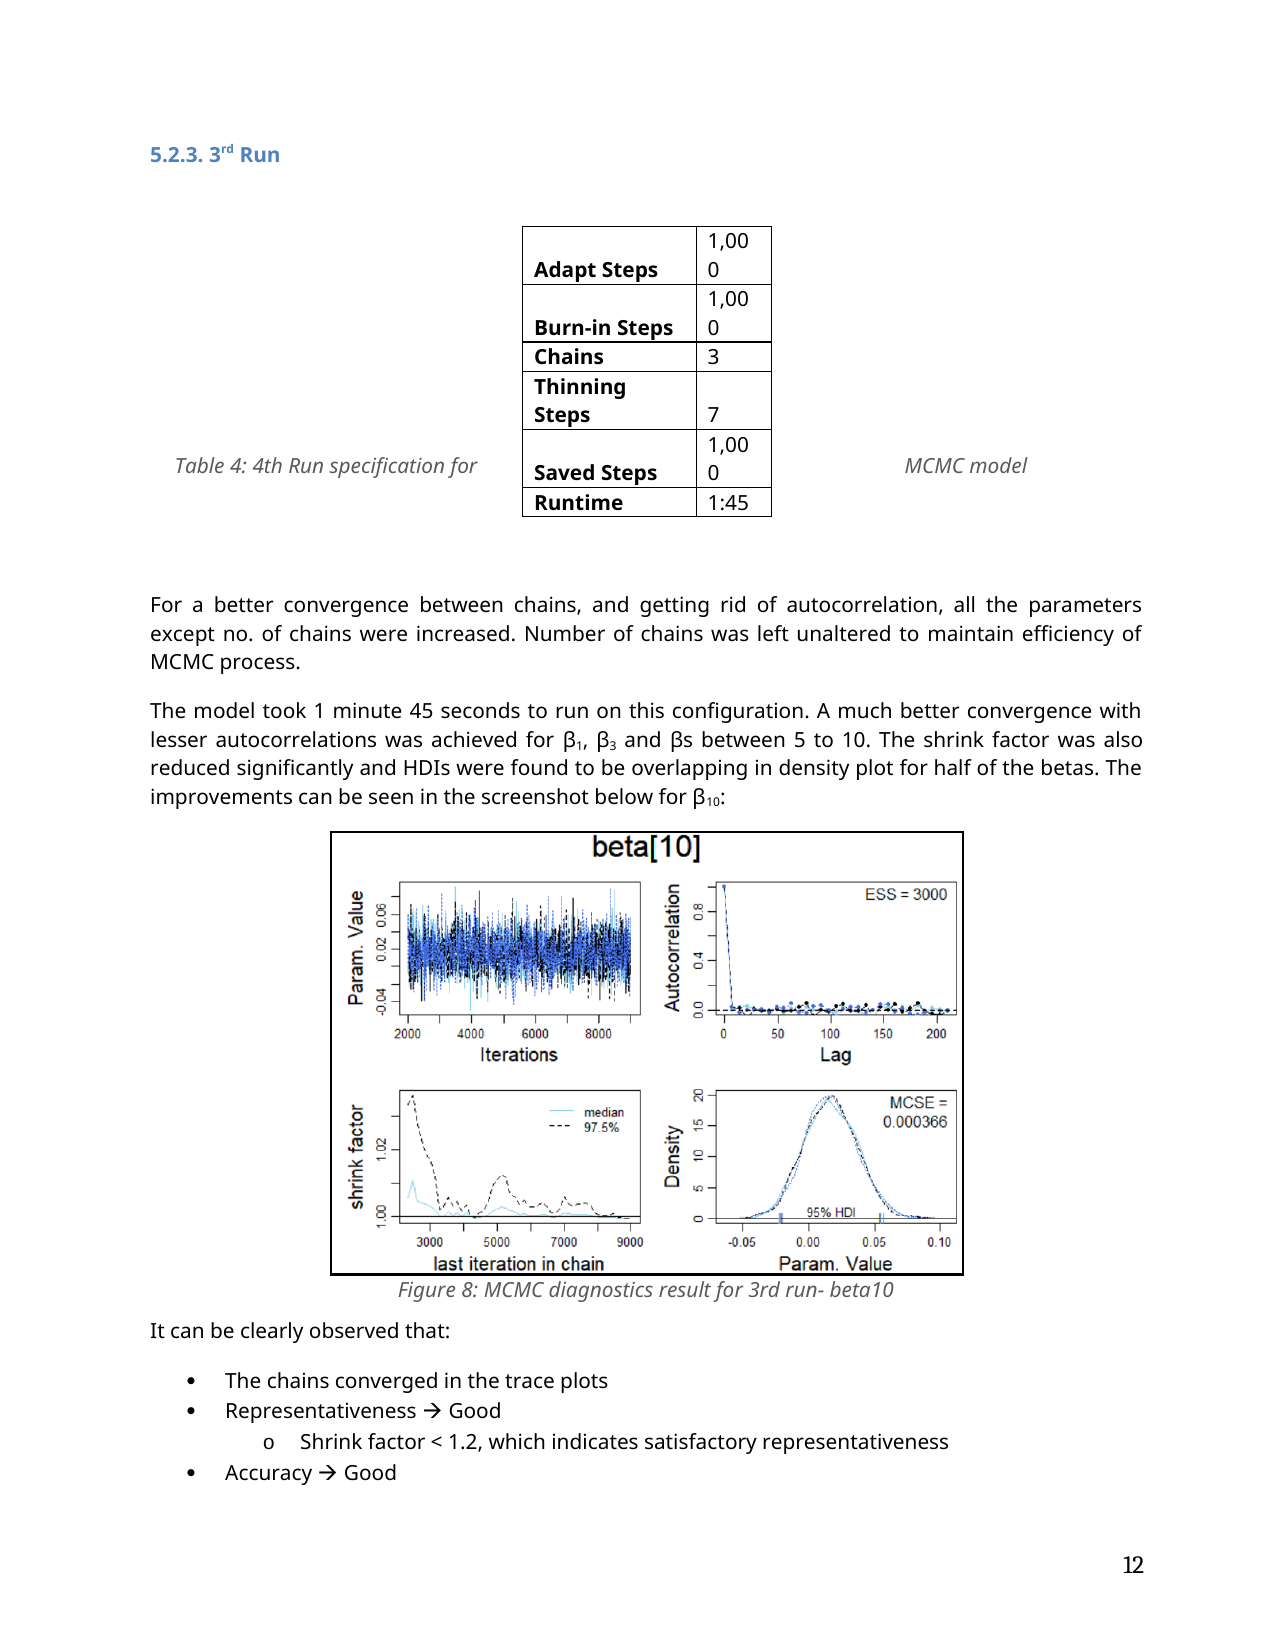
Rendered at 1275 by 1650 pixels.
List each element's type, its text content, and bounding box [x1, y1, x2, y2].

table_cell 1,000 [697, 285, 771, 341]
table_cell Burn-in Steps [523, 285, 696, 341]
table_header 1,000 [697, 227, 771, 283]
list The chains converged in the trace plots [187, 1366, 1144, 1394]
table_cell 7 [697, 372, 771, 429]
text The model took 1 minute 45 seconds to run on this configuration. A much better convergence with lesser autocorrelations was achieved for β1, β3 and βs between 5 to 10. The shrink factor was also reduced significantly and HDIs were found to be overlapping in density plot for half of the betas. The improvements can be seen in the screenshot below for β10: [150, 697, 1144, 810]
text Table 4: 4th Run specification for MCMC model [772, 451, 1144, 479]
table_cell Chains [523, 343, 696, 371]
list Shrink factor < 1.2, which indicates satisfactory representativeness [262, 1427, 1144, 1456]
table_cell 1:45 [697, 488, 771, 516]
table_header Adapt Steps [523, 227, 696, 283]
list Representativeness Good [187, 1396, 1144, 1425]
table_cell Runtime [523, 488, 696, 516]
list Accuracy Good [187, 1458, 1144, 1486]
table_cell Thinning Steps [523, 372, 696, 429]
text Table 4: 4th Run specification for MCMC model [150, 451, 522, 479]
table_cell Saved Steps [523, 430, 696, 487]
table_cell 1,000 [697, 430, 771, 487]
subtitle 5.2.3. 3rd Run [150, 141, 1144, 169]
table_cell 3 [697, 343, 771, 371]
picture [332, 833, 962, 1273]
text It can be clearly observed that: [150, 1317, 1144, 1345]
text For a better convergence between chains, and getting rid of autocorrelation, all the parameters except no. of chains were increased. Number of chains was left unaltered to maintain efficiency of MCMC process. [150, 591, 1144, 676]
text Figure 8: MCMC diagnostics result for 3rd run- beta10 [150, 1276, 1144, 1304]
